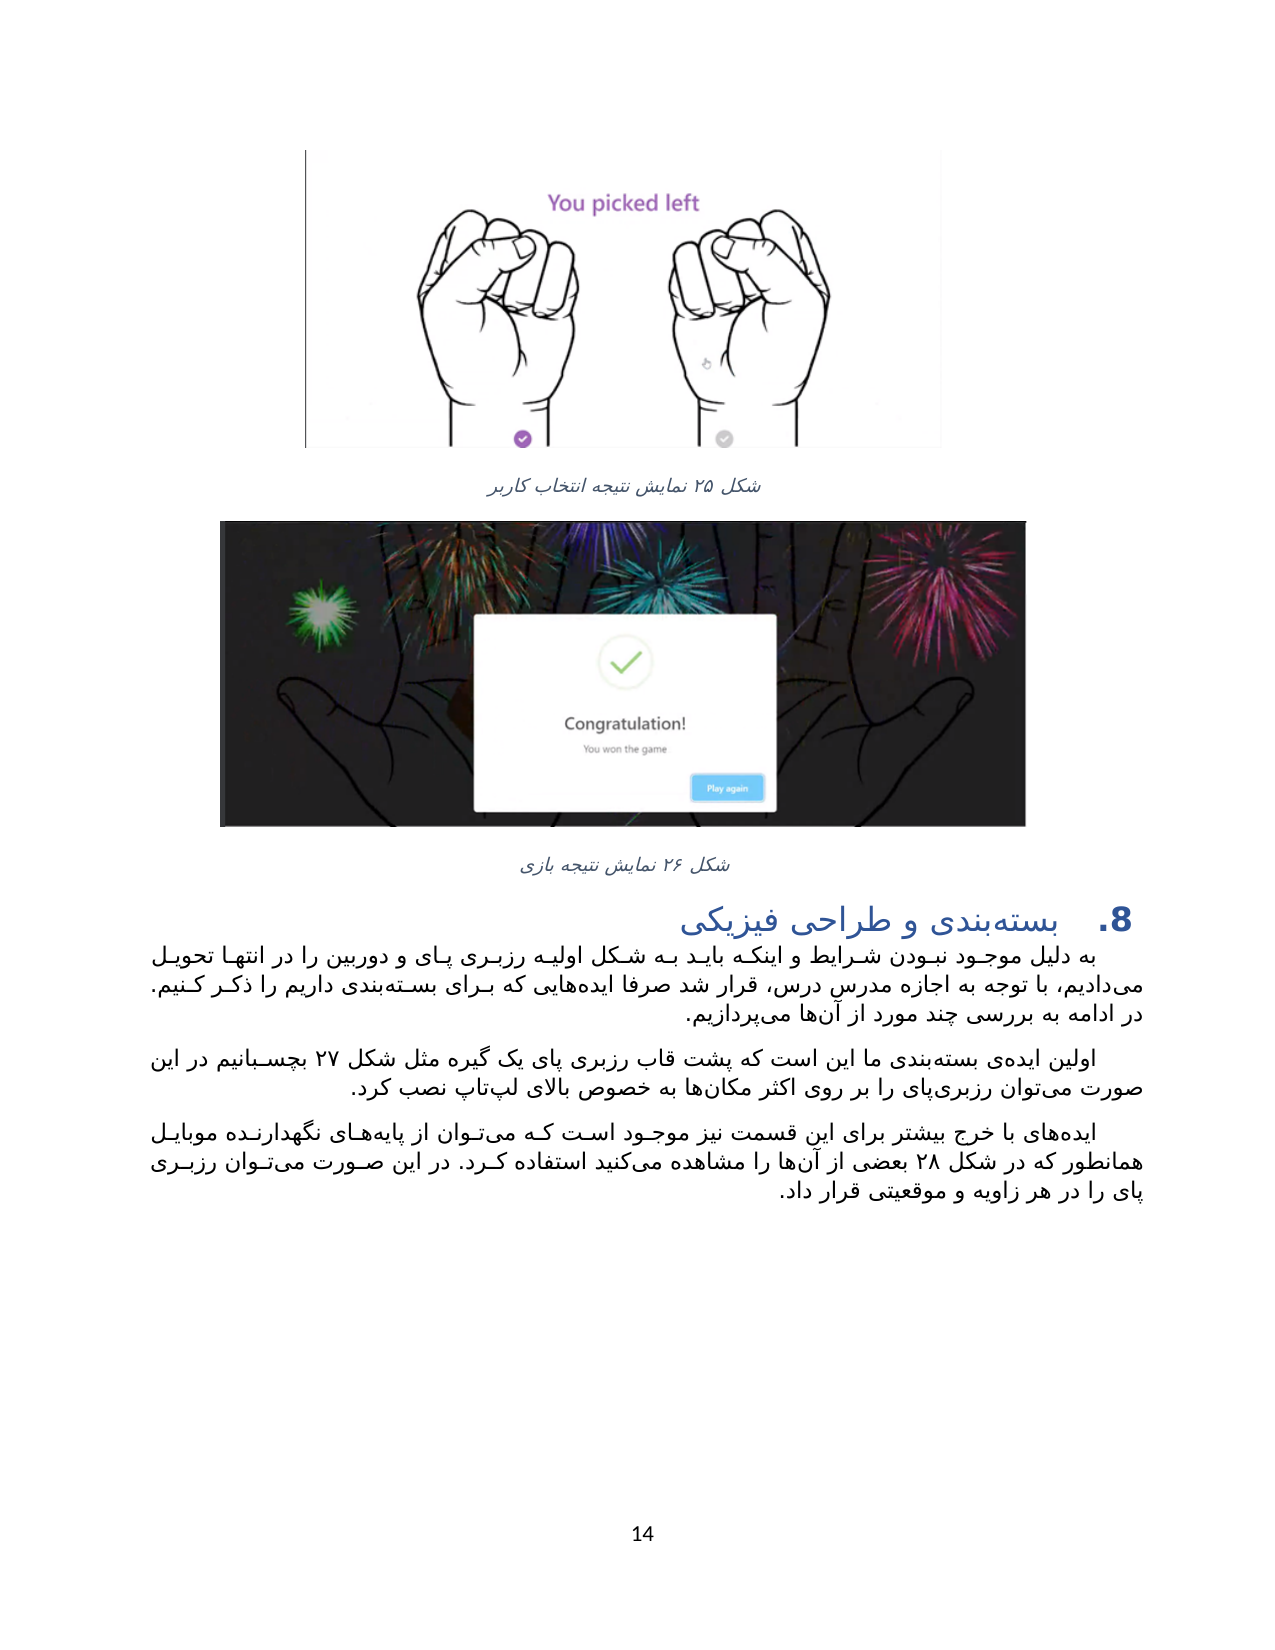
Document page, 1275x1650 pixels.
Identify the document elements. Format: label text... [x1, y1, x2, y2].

text اولین ایده‌ی بسته‌بندی ما این است که پشت قاب رزبری ‌پای یک گیره مثل شکل ۲۷ بچسبانیم در این صورت می‌توان رزبری‌پای را بر روی اکثر مکان‌ها به خصوص بالای لپ‌تاپ نصب کرد. [150, 1045, 1144, 1101]
text شکل ۲۵ نمایش نتیجه انتخاب کاربر [150, 474, 1144, 496]
text به دلیل موجود نبودن شرایط و اینکه باید به شکل اولیه رزبری ‌پای و دوربین را در انتها تحویل می‌دادیم، با توجه به اجازه مدرس درس، قرار شد صرفا ایده‌هایی که برای بسته‌بندی داریم را ذکر کنیم. در ادامه به بررسی چند مورد از آن‌ها می‌پردازیم. [150, 942, 1144, 1027]
picture [305, 150, 942, 448]
subtitle بسته‌بندی و طراحی فیزیکی [150, 901, 1144, 939]
text ایده‌های با خرج بیشتر برای این قسمت نیز موجود است که می‌توان از پایه‌های نگهدارنده موبایل همانطور که در شکل ۲۸ بعضی از آن‌ها را مشاهده می‌کنید استفاده کرد. در این صورت می‌توان رزبری پای را در هر زاویه و موقعیتی قرار داد. [150, 1119, 1144, 1204]
text شکل ۲۶ نمایش نتیجه بازی [150, 854, 1144, 876]
picture [220, 521, 1027, 827]
